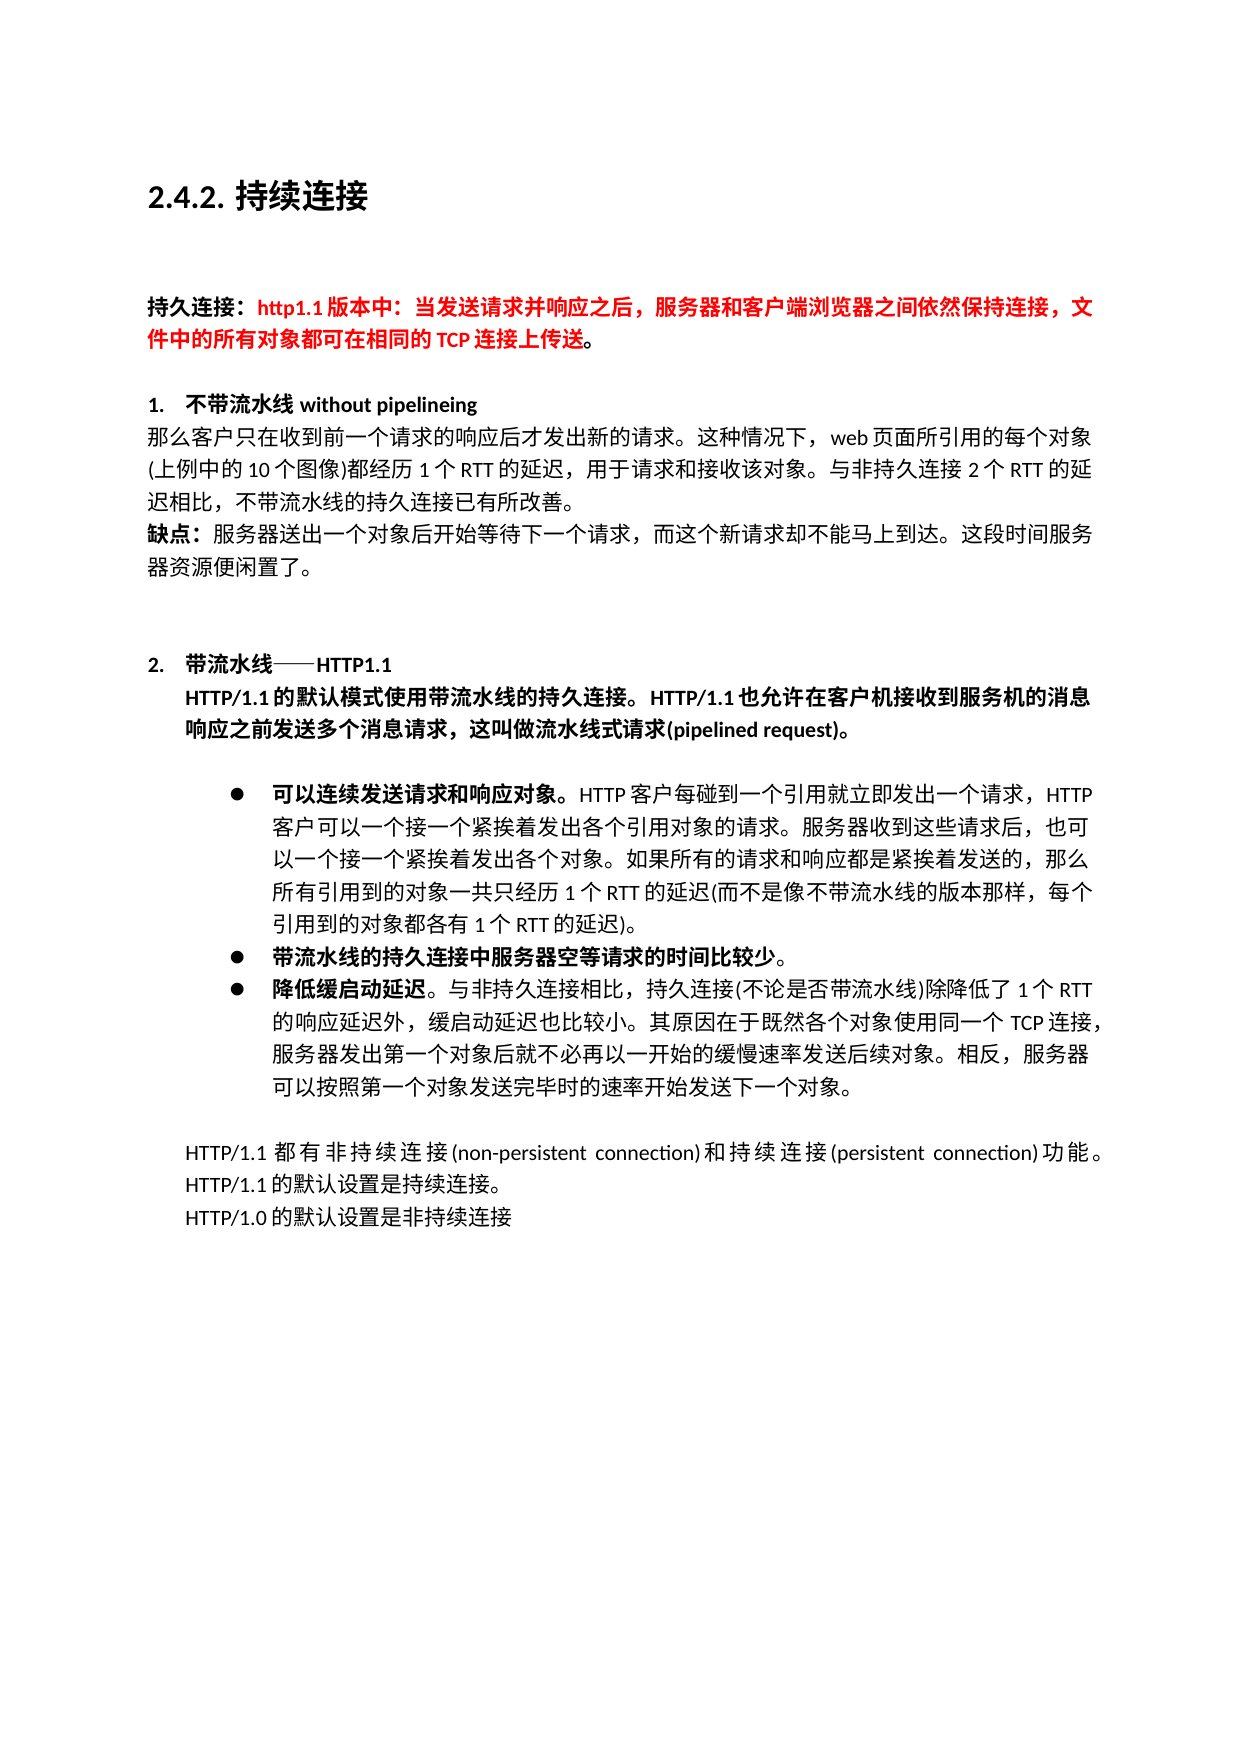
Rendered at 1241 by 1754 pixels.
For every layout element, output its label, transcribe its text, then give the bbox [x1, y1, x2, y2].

subtitle 持续连接 [148, 162, 1093, 227]
text 那么客户只在收到前一个请求的响应后才发出新的请求。这种情况下，web页面所引用的每个对象(上例中的10个图像)都经历1个RTT的延迟，用于请求和接收该对象。与非持久连接2个RTT的延迟相比，不带流水线的持久连接已有所改善。 [148, 419, 1093, 517]
list 可以连续发送请求和响应对象。HTTP客户每碰到一个引用就立即发出一个请求，HTTP客户可以一个接一个紧挨着发出各个引用对象的请求。服务器收到这些请求后，也可以一个接一个紧挨着发出各个对象。如果所有的请求和响应都是紧挨着发送的，那么所有引用到的对象一共只经历1个RTT的延迟(而不是像不带流水线的版本那样，每个引用到的对象都各有1个RTT的延迟)。 [229, 777, 1093, 939]
text HTTP/1.1都有非持续连接(non-persistent connection)和持续连接(persistent connection)功能。HTTP/1.1的默认设置是持续连接。 [185, 1134, 1093, 1199]
text 缺点：服务器送出一个对象后开始等待下一个请求，而这个新请求却不能马上到达。这段时间服务器资源便闲置了。 [148, 517, 1093, 582]
text HTTP/1.1的默认模式使用带流水线的持久连接。HTTP/1.1也允许在客户机接收到服务机的消息响应之前发送多个消息请求，这叫做流水线式请求(pipelined request)。 [185, 679, 1093, 744]
list 不带流水线 without pipelineing [148, 387, 1093, 419]
list 带流水线的持久连接中服务器空等请求的时间比较少。 [229, 939, 1093, 972]
text 持久连接：http1.1版本中：当发送请求并响应之后，服务器和客户端浏览器之间依然保持连接，文件中的所有对象都可在相同的TCP连接上传送。 [148, 289, 1093, 354]
text HTTP/1.0的默认设置是非持续连接 [185, 1199, 1093, 1232]
list 带流水线——HTTP1.1 [148, 647, 1093, 679]
list 降低缓启动延迟。与非持久连接相比，持久连接(不论是否带流水线)除降低了1个RTT的响应延迟外，缓启动延迟也比较小。其原因在于既然各个对象使用同一个TCP连接，服务器发出第一个对象后就不必再以一开始的缓慢速率发送后续对象。相反，服务器可以按照第一个对象发送完毕时的速率开始发送下一个对象。 [229, 972, 1093, 1102]
